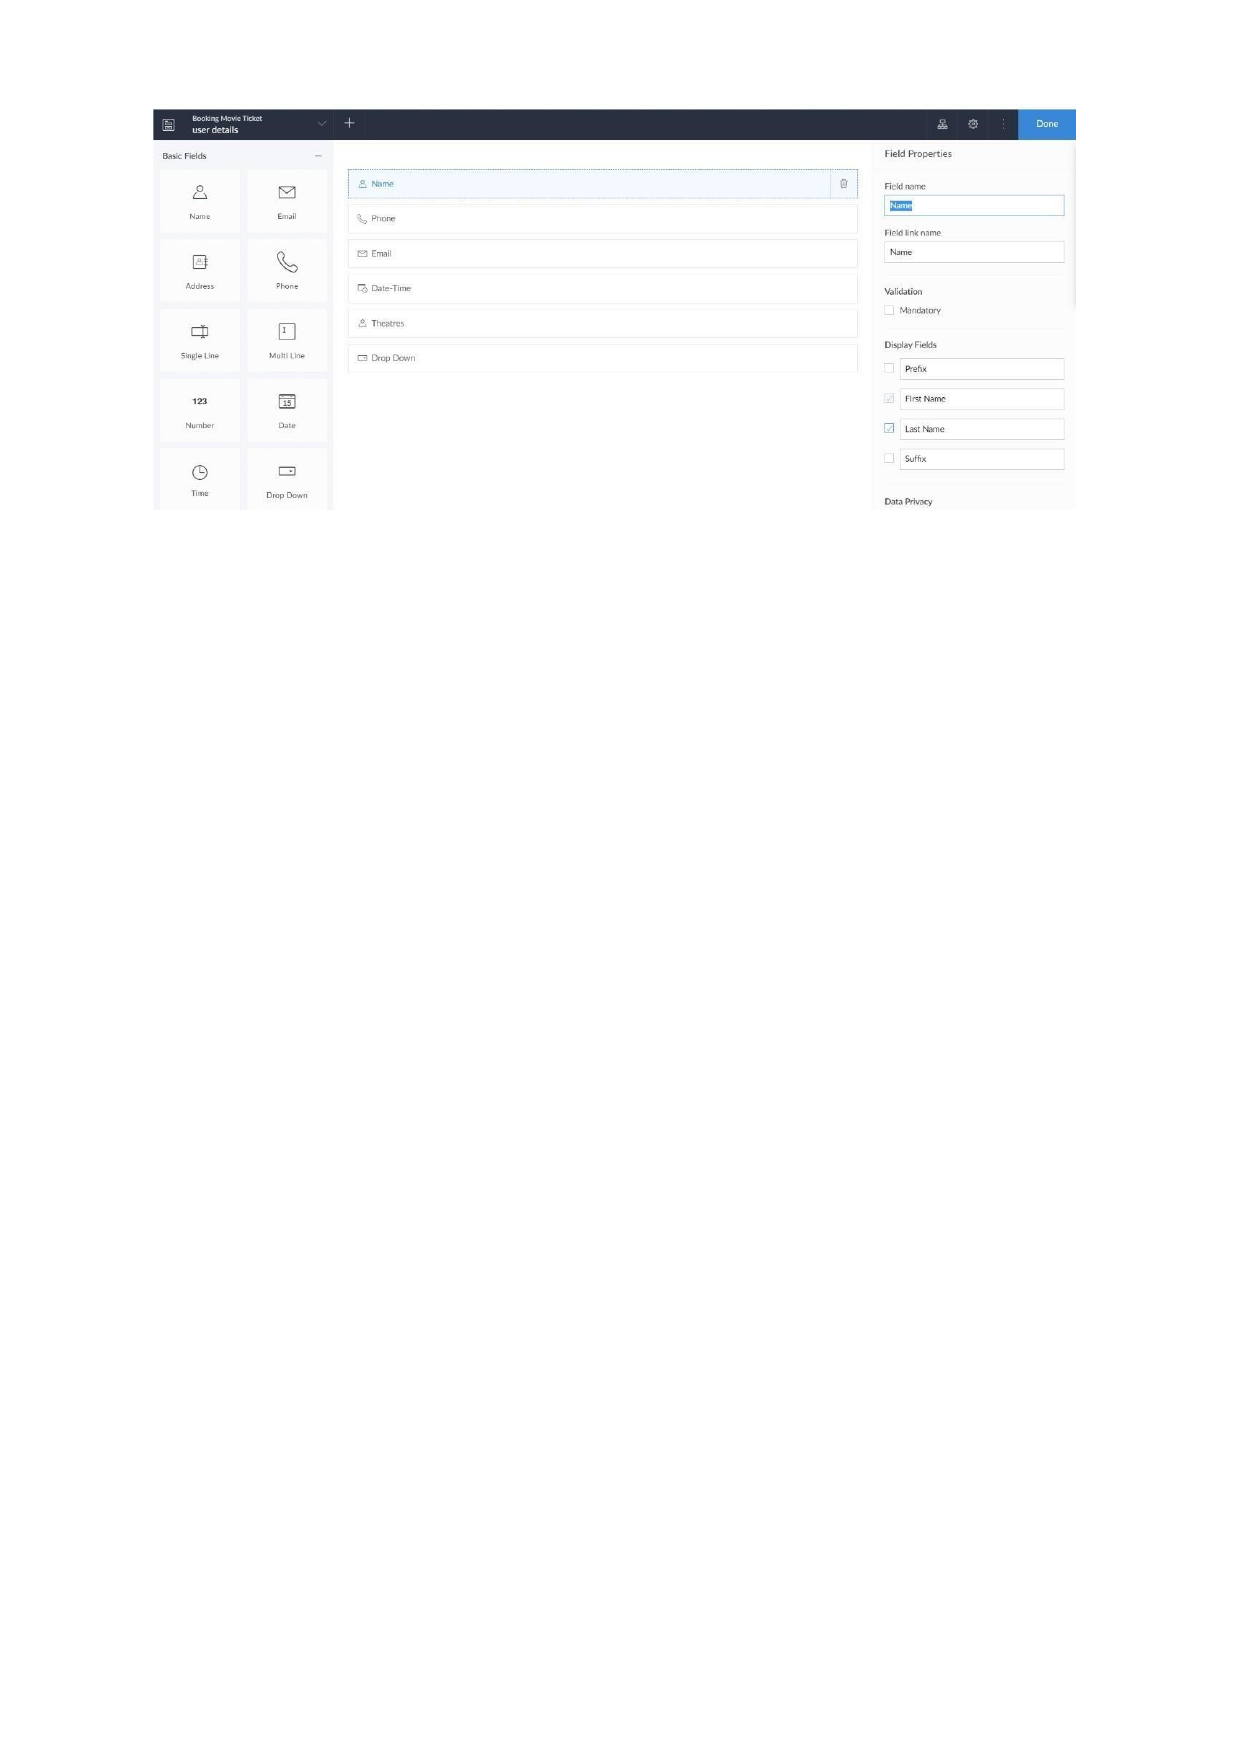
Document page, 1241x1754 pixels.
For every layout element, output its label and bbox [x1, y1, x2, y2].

picture [153, 104, 1076, 510]
